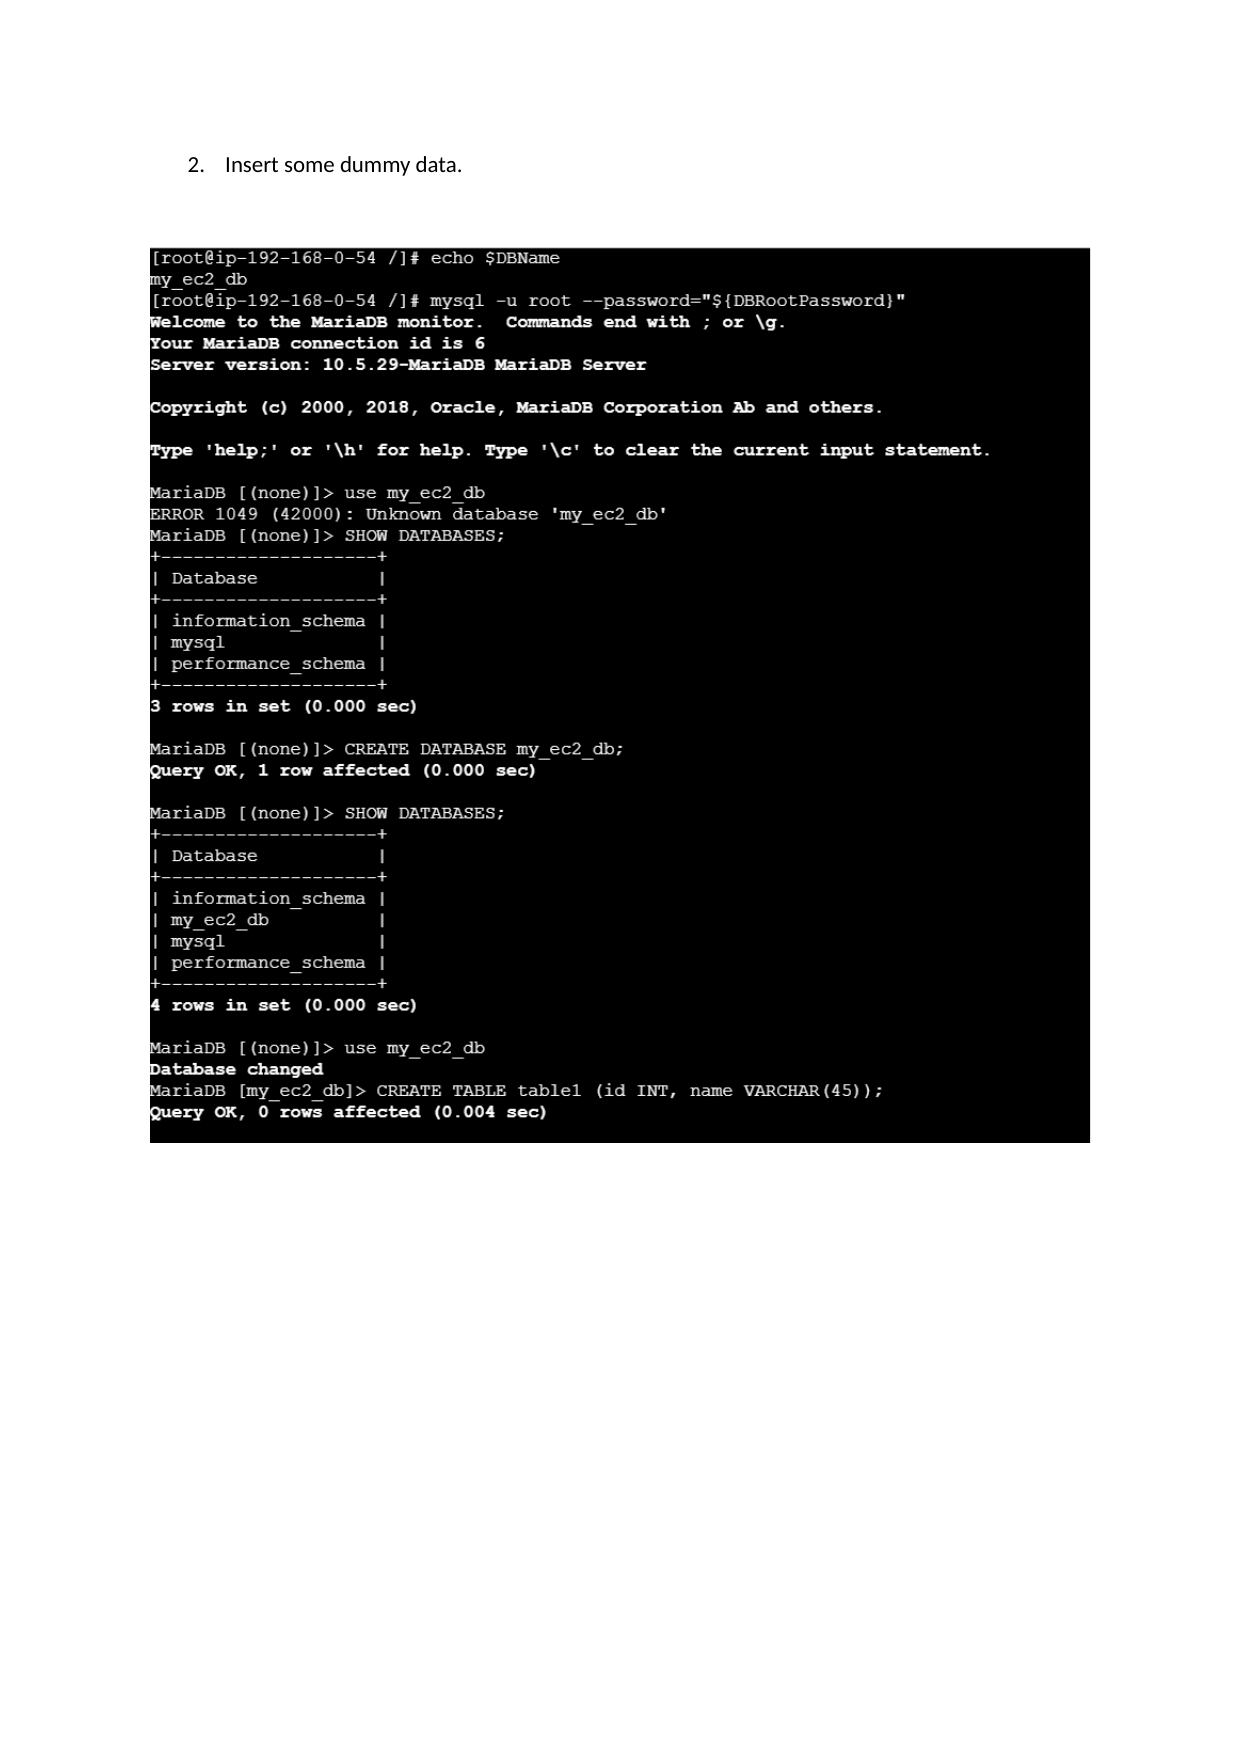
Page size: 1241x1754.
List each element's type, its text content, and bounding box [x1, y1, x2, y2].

list Insert some dummy data. [187, 150, 1090, 178]
picture [150, 243, 1091, 1143]
